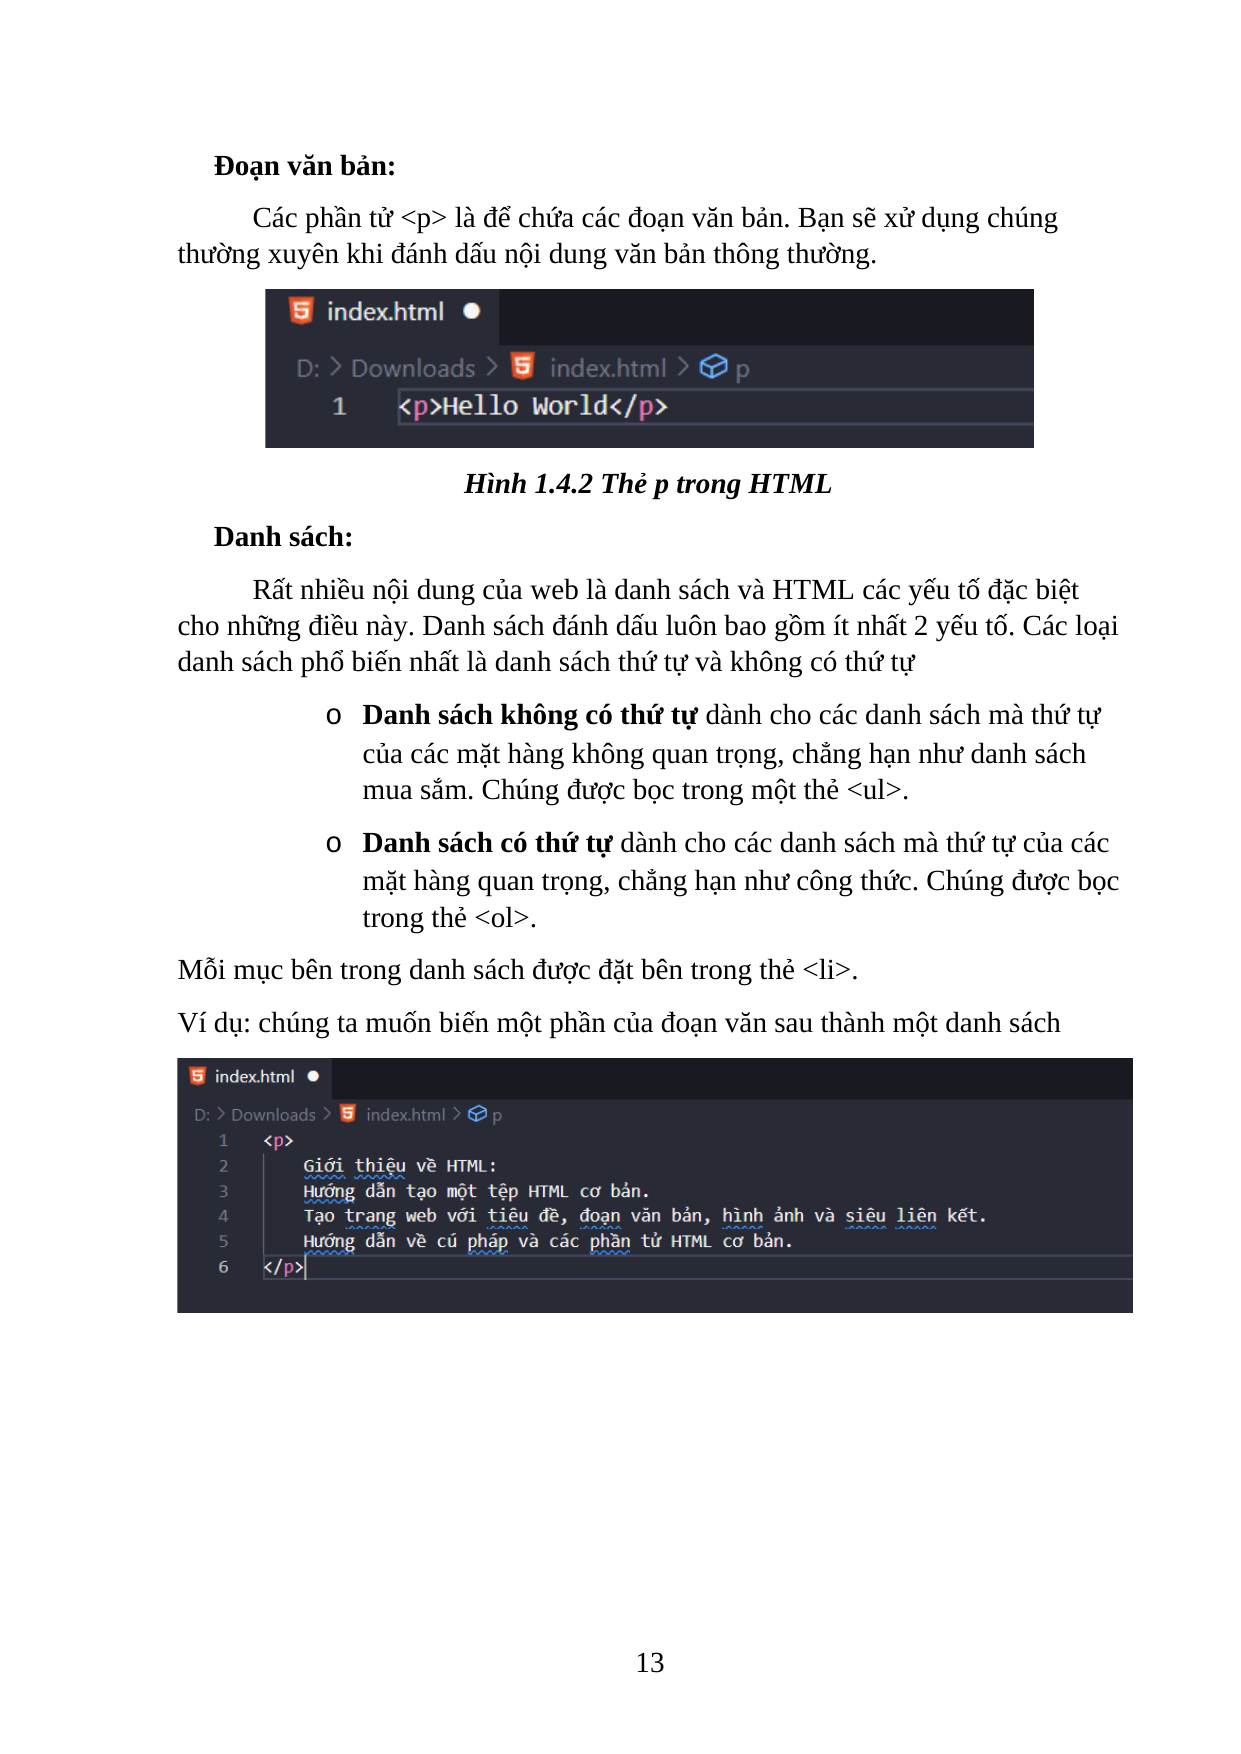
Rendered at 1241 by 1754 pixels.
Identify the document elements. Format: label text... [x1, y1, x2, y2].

text Danh sách: [213, 519, 1122, 553]
list Danh sách không có thứ tự dành cho các danh sách mà thứ tự của các mặt hàng không quan trọng, chẳng hạn như danh sách mua sắm. Chúng được bọc trong một thẻ <ul>. [325, 697, 1122, 806]
text Ví dụ: chúng ta muốn biến một phần của đoạn văn sau thành một danh sách [177, 1005, 1122, 1039]
text Rất nhiều nội dung của web là danh sách và HTML các yếu tố đặc biệt cho những điều này. Danh sách đánh dấu luôn bao gồm ít nhất 2 yếu tố. Các loại danh sách phổ biến nhất là danh sách thứ tự và không có thứ tự [177, 572, 1122, 678]
text Hình 1.4.2 Thẻ p trong HTML [177, 467, 1122, 500]
picture [177, 1058, 1133, 1313]
text Đoạn văn bản: [213, 148, 1122, 181]
picture [265, 289, 1034, 448]
list Danh sách có thứ tự dành cho các danh sách mà thứ tự của các mặt hàng quan trọng, chẳng hạn như công thức. Chúng được bọc trong thẻ <ol>. [325, 825, 1122, 933]
text Mỗi mục bên trong danh sách được đặt bên trong thẻ <li>. [177, 952, 1122, 986]
text Các phần tử <p> là để chứa các đoạn văn bản. Bạn sẽ xử dụng chúng thường xuyên khi đánh dấu nội dung văn bản thông thường. [177, 201, 1122, 270]
